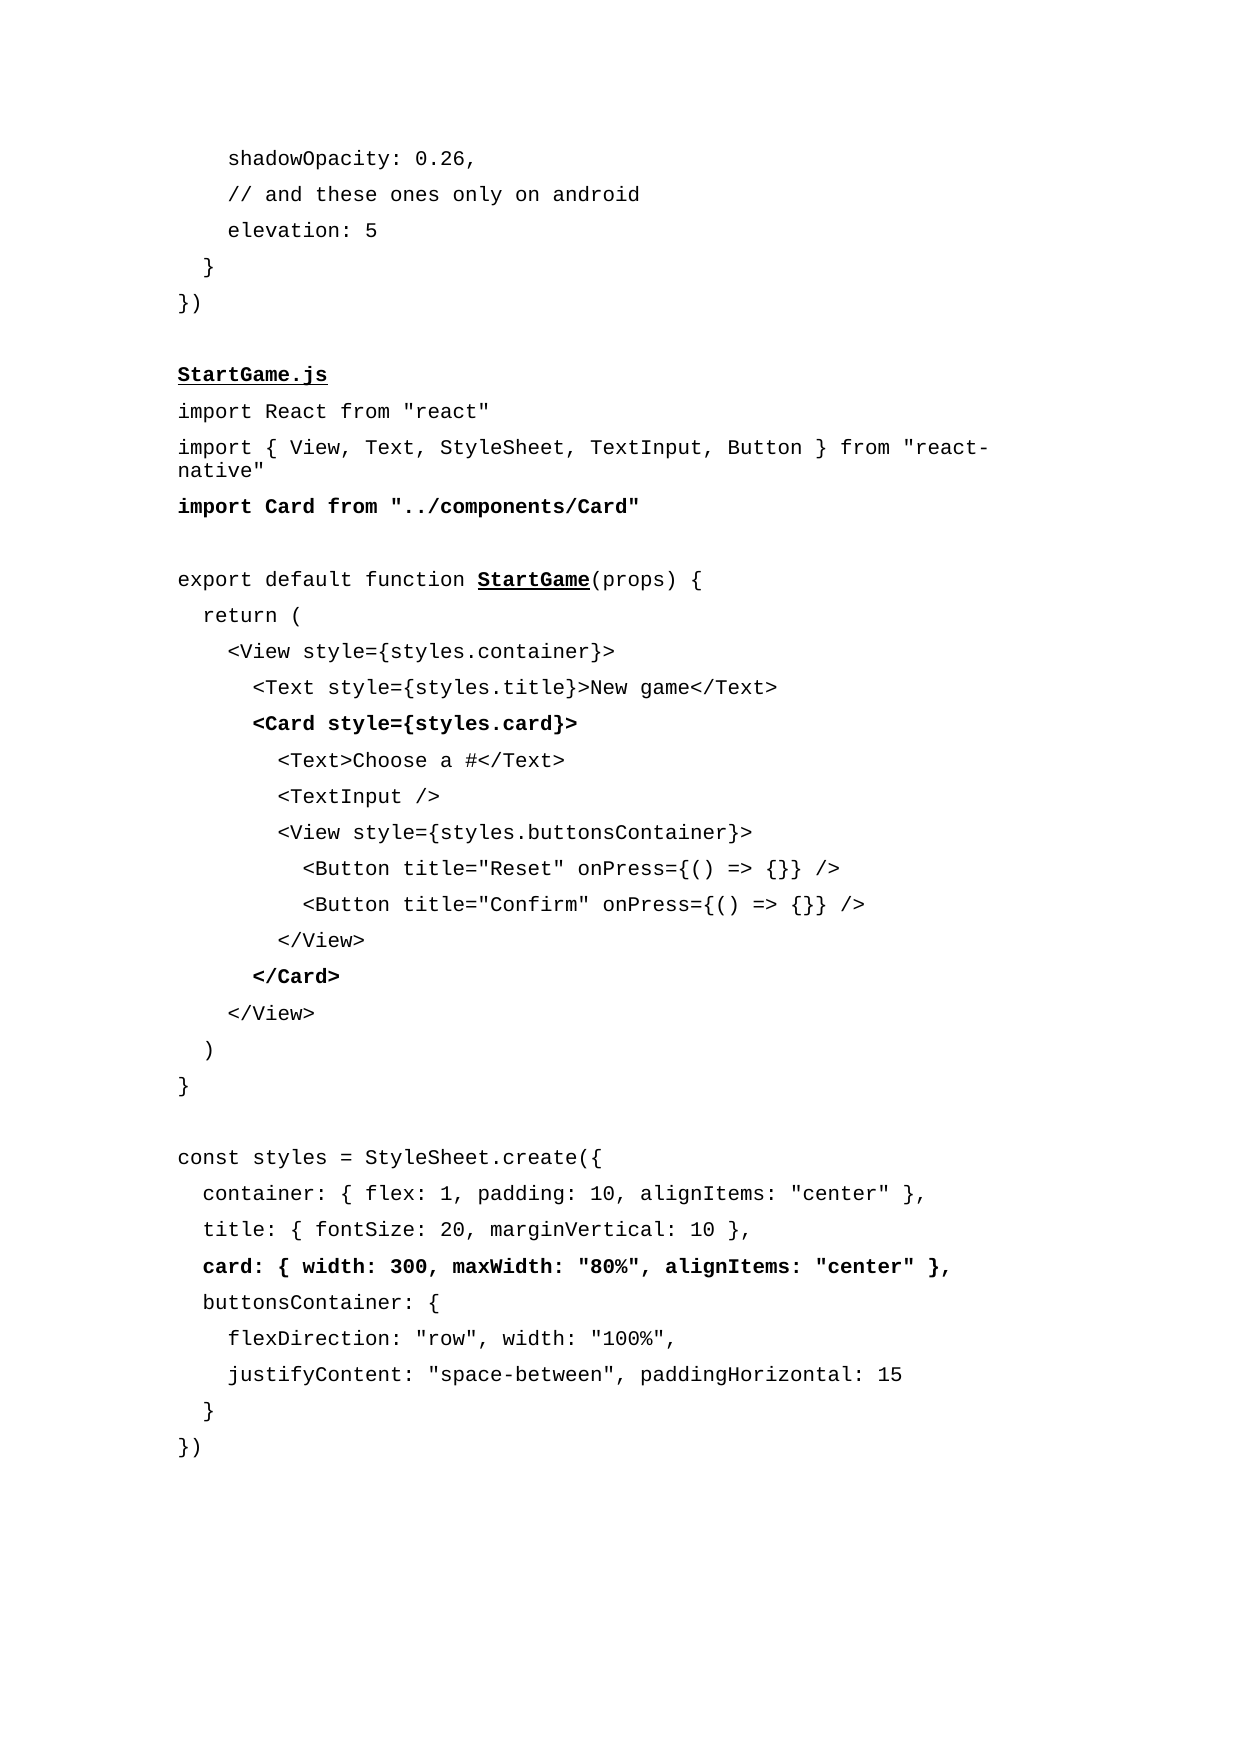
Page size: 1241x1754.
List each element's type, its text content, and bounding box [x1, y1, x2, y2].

text <Text>Choose a #</Text> [177, 749, 1063, 773]
text buttonsContainer: { [177, 1292, 1063, 1315]
text ) [177, 1039, 1063, 1062]
text <Button title="Confirm" onPress={() => {}} /> [177, 894, 1063, 918]
text title: { fontSize: 20, marginVertical: 10 }, [177, 1219, 1063, 1243]
text <Card style={styles.card}> [177, 713, 1063, 737]
text } [177, 1075, 1063, 1098]
text </View> [177, 930, 1063, 954]
text import Card from "../components/Card" [177, 497, 1063, 520]
text </View> [177, 1003, 1063, 1026]
text flexDirection: "row", width: "100%", [177, 1328, 1063, 1352]
text </Card> [177, 966, 1063, 990]
text } [177, 256, 1063, 280]
text container: { flex: 1, padding: 10, alignItems: "center" }, [177, 1183, 1063, 1207]
text import { View, Text, StyleSheet, TextInput, Button } from "react-native" [177, 437, 1063, 484]
text <Button title="Reset" onPress={() => {}} /> [177, 858, 1063, 882]
text <Text style={styles.title}>New game</Text> [177, 677, 1063, 701]
text return ( [177, 605, 1063, 629]
text export default function StartGame(props) { [177, 569, 1063, 592]
text // and these ones only on android [177, 184, 1063, 207]
text <View style={styles.buttonsContainer}> [177, 822, 1063, 846]
text card: { width: 300, maxWidth: "80%", alignItems: "center" }, [177, 1256, 1063, 1279]
text }) [177, 292, 1063, 316]
text StartGame.js [177, 364, 1063, 388]
text shadowOpacity: 0.26, [177, 148, 1063, 171]
text <TextInput /> [177, 786, 1063, 809]
text justifyContent: "space-between", paddingHorizontal: 15 [177, 1364, 1063, 1388]
text }) [177, 1436, 1063, 1460]
text import React from "react" [177, 401, 1063, 424]
text const styles = StyleSheet.create({ [177, 1147, 1063, 1171]
text <View style={styles.container}> [177, 641, 1063, 665]
text } [177, 1400, 1063, 1424]
text elevation: 5 [177, 220, 1063, 243]
